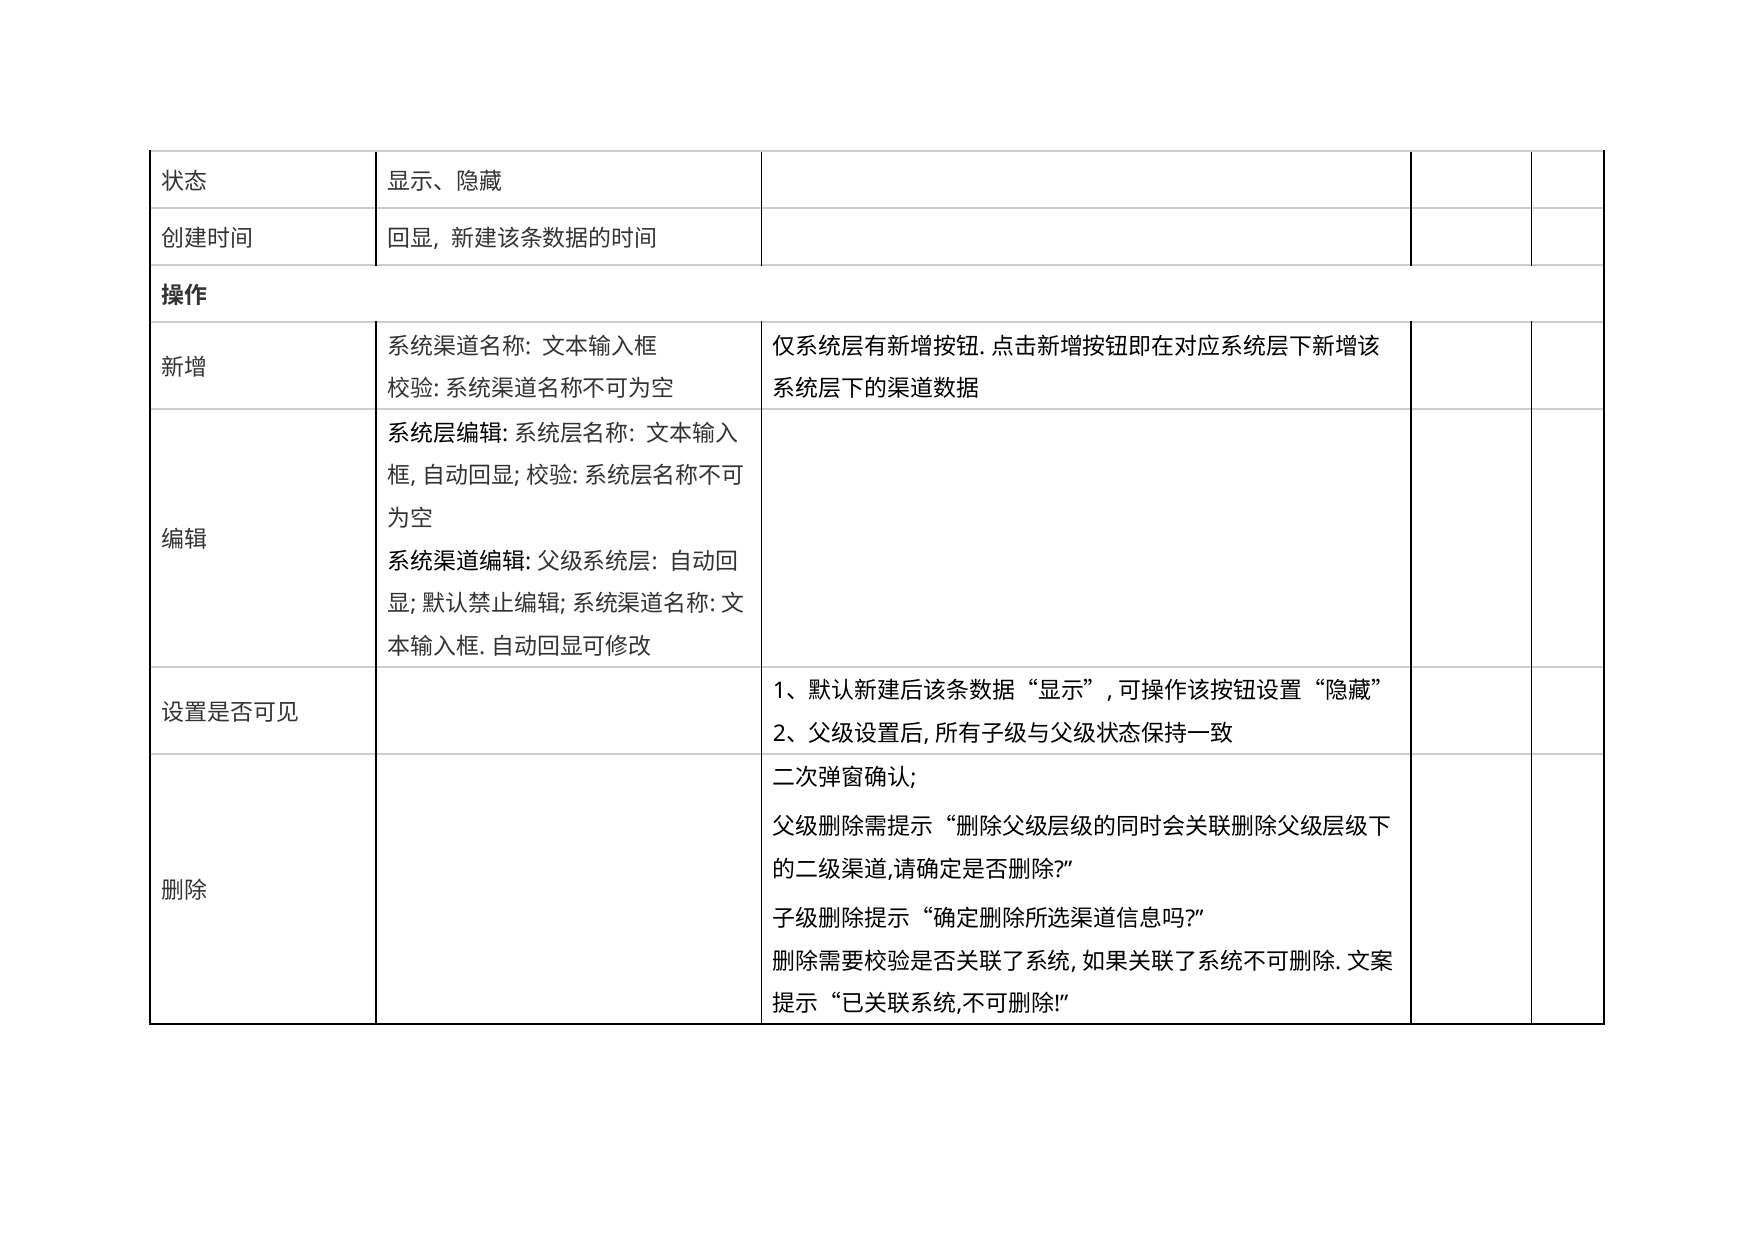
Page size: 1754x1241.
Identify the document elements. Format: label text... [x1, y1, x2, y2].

table_cell [377, 668, 761, 753]
table_cell [1532, 323, 1603, 408]
table_cell 系统层编辑: 系统层名称: 文本输入框, 自动回显; 校验: 系统层名称不可为空 系统渠道编辑: 父级系统层: 自动回显; 默认禁止编辑; 系统渠道名称: 文本输入框. 自动回显可修改 [377, 410, 761, 666]
table_cell [1532, 755, 1603, 1023]
table_cell [1412, 755, 1531, 1023]
table_cell [1412, 668, 1531, 753]
table_cell [1532, 209, 1603, 264]
table_cell 删除 [151, 755, 375, 1023]
table_cell [1532, 152, 1603, 207]
table_cell [1412, 323, 1531, 408]
table_cell 显示、隐藏 [377, 152, 761, 207]
table_cell [1412, 152, 1531, 207]
table_cell [762, 410, 1410, 666]
table_cell 编辑 [151, 410, 375, 666]
table_cell [1412, 209, 1531, 264]
table_cell 二次弹窗确认; 父级删除需提示“删除父级层级的同时会关联删除父级层级下的二级渠道,请确定是否删除?” 子级删除提示“确定删除所选渠道信息吗?” 删除需要校验是否关联了系统, 如果关联了系统不可删除. 文案提示“已关联系统,不可删除!” [762, 755, 1410, 1023]
table_cell [762, 209, 1410, 264]
table_cell 创建时间 [151, 209, 375, 264]
table_cell [762, 152, 1410, 207]
table_cell 系统渠道名称: 文本输入框 校验: 系统渠道名称不可为空 [377, 323, 761, 408]
table_cell 回显, 新建该条数据的时间 [377, 209, 761, 264]
table_cell 状态 [151, 152, 375, 207]
table_cell [377, 755, 761, 1023]
table_cell 操作 [151, 266, 1603, 321]
table_cell 设置是否可见 [151, 668, 375, 753]
table_cell 仅系统层有新增按钮. 点击新增按钮即在对应系统层下新增该系统层下的渠道数据 [762, 323, 1410, 408]
table_cell [1532, 668, 1603, 753]
table_cell [1532, 410, 1603, 666]
table_cell 新增 [151, 323, 375, 408]
table_cell 1、默认新建后该条数据“显示”, 可操作该按钮设置“隐藏” 2、父级设置后, 所有子级与父级状态保持一致 [762, 668, 1410, 753]
table_cell [1412, 410, 1531, 666]
